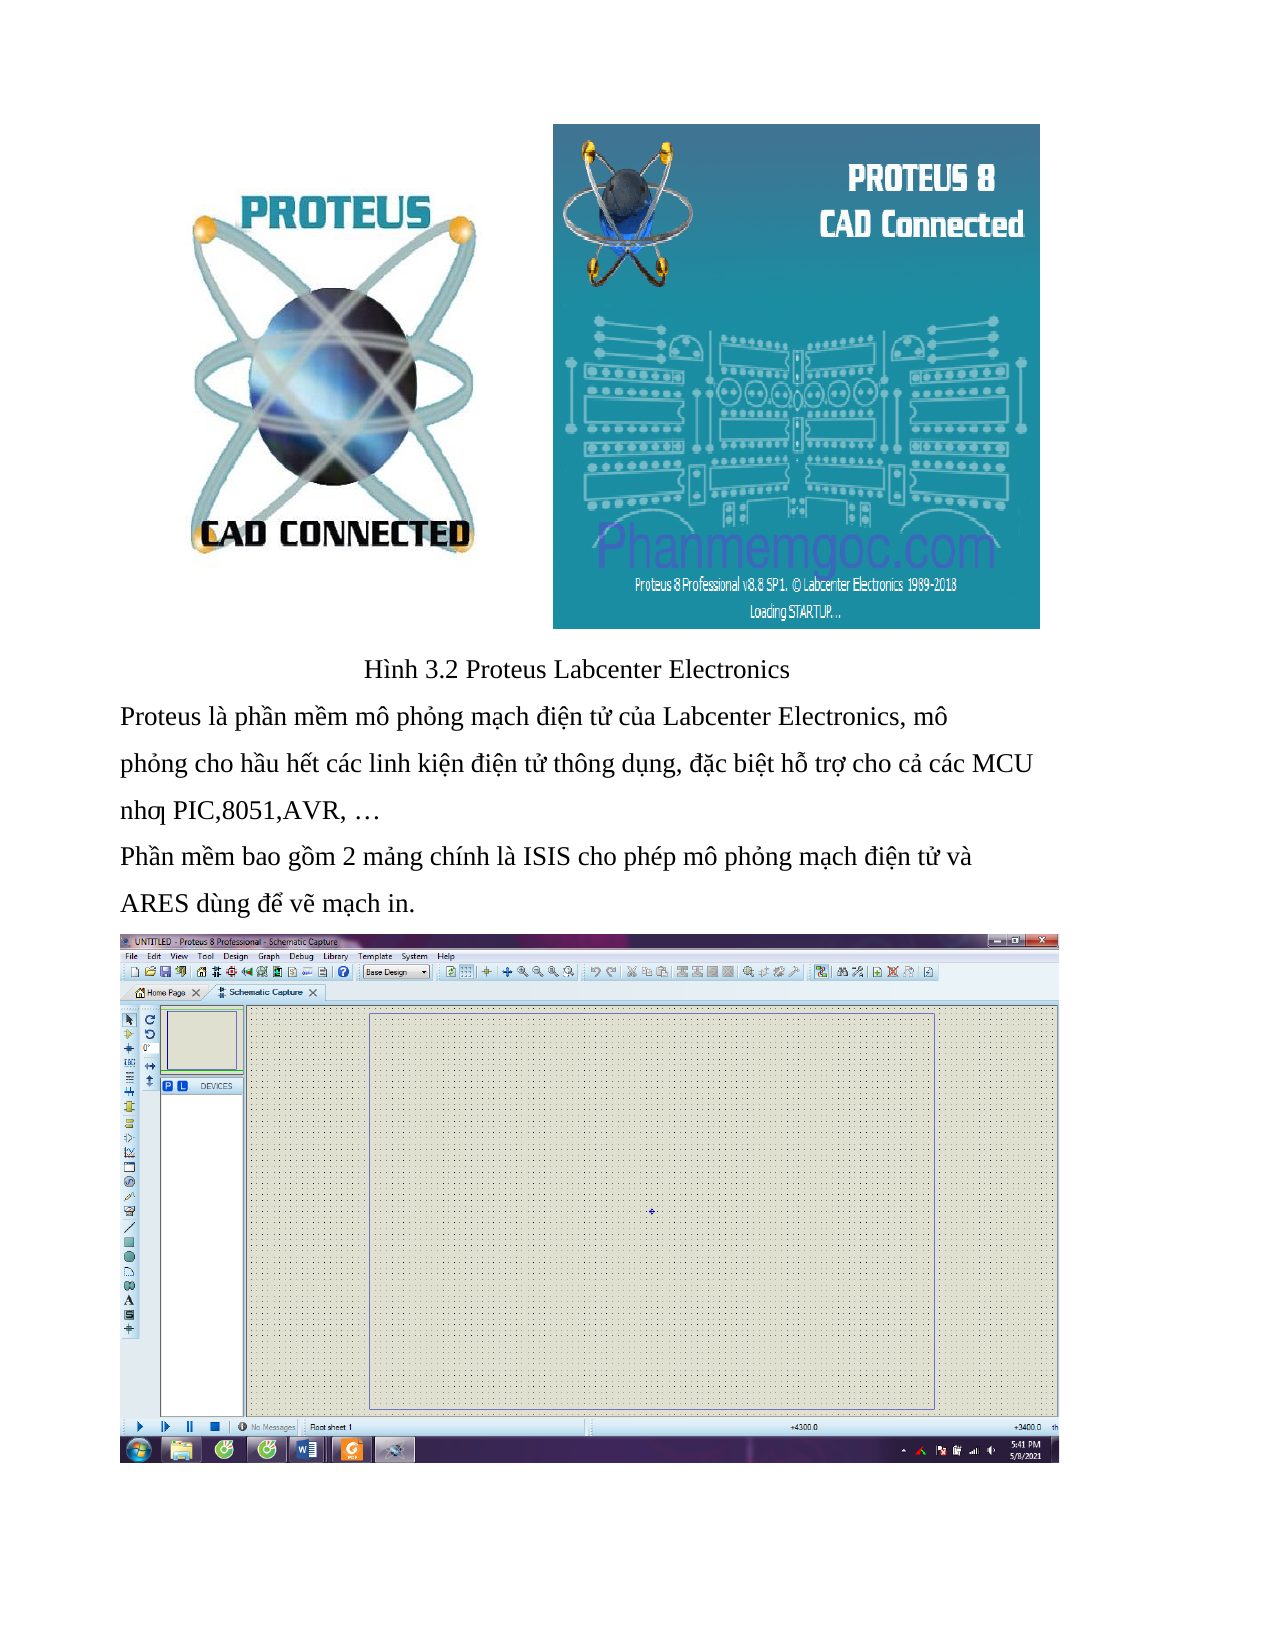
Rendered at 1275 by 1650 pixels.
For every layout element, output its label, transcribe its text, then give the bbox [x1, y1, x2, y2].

text Hình 3.2 Proteus Labcenter Electronics [364, 653, 1187, 685]
text Phần mềm bao gồm 2 mảng chính là ISIS cho phép mô phỏng mạch điện tử và ARES dùng để vẽ mạch in. [120, 841, 975, 918]
picture [120, 120, 1043, 639]
picture [120, 934, 1060, 1463]
text Proteus là phần mềm mô phỏng mạch điện tử của Labcenter Electronics, mô [120, 700, 1187, 731]
text phỏng cho hầu hết các linh kiện điện tử thông dụng, đặc biệt hỗ trợ cho cả các MCU nhƣ PIC,8051,AVR, … [120, 747, 1036, 825]
